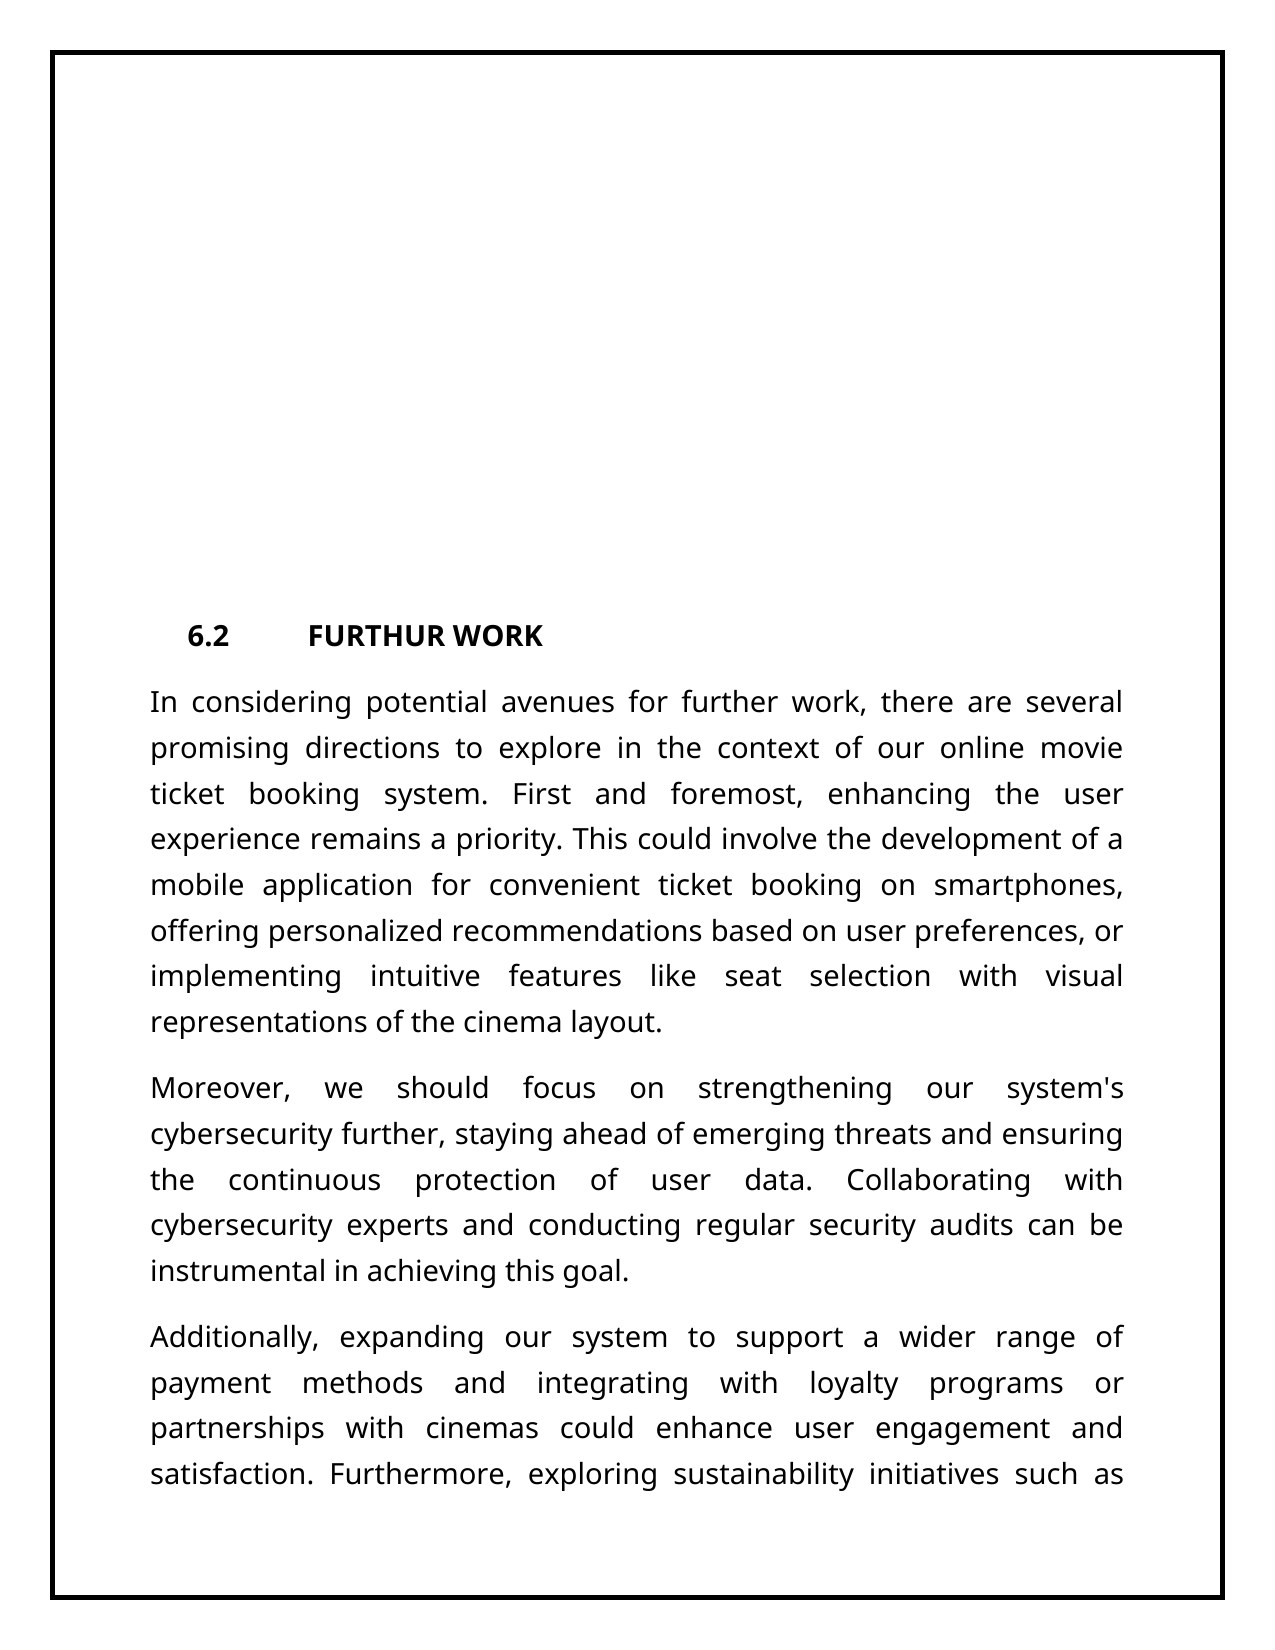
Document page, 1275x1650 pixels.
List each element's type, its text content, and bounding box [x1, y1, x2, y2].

text Moreover, we should focus on strengthening our system's cybersecurity further, staying ahead of emerging threats and ensuring the continuous protection of user data. Collaborating with cybersecurity experts and conducting regular security audits can be instrumental in achieving this goal. [150, 1067, 1125, 1290]
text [150, 1316, 1125, 1493]
text In considering potential avenues for further work, there are several promising directions to explore in the context of our online movie ticket booking system. First and foremost, enhancing the user experience remains a priority. This could involve the development of a mobile application for convenient ticket booking on smartphones, offering personalized recommendations based on user preferences, or implementing intuitive features like seat selection with visual representations of the cinema layout. [150, 682, 1125, 1041]
list FURTHUR WORK [187, 615, 1125, 655]
